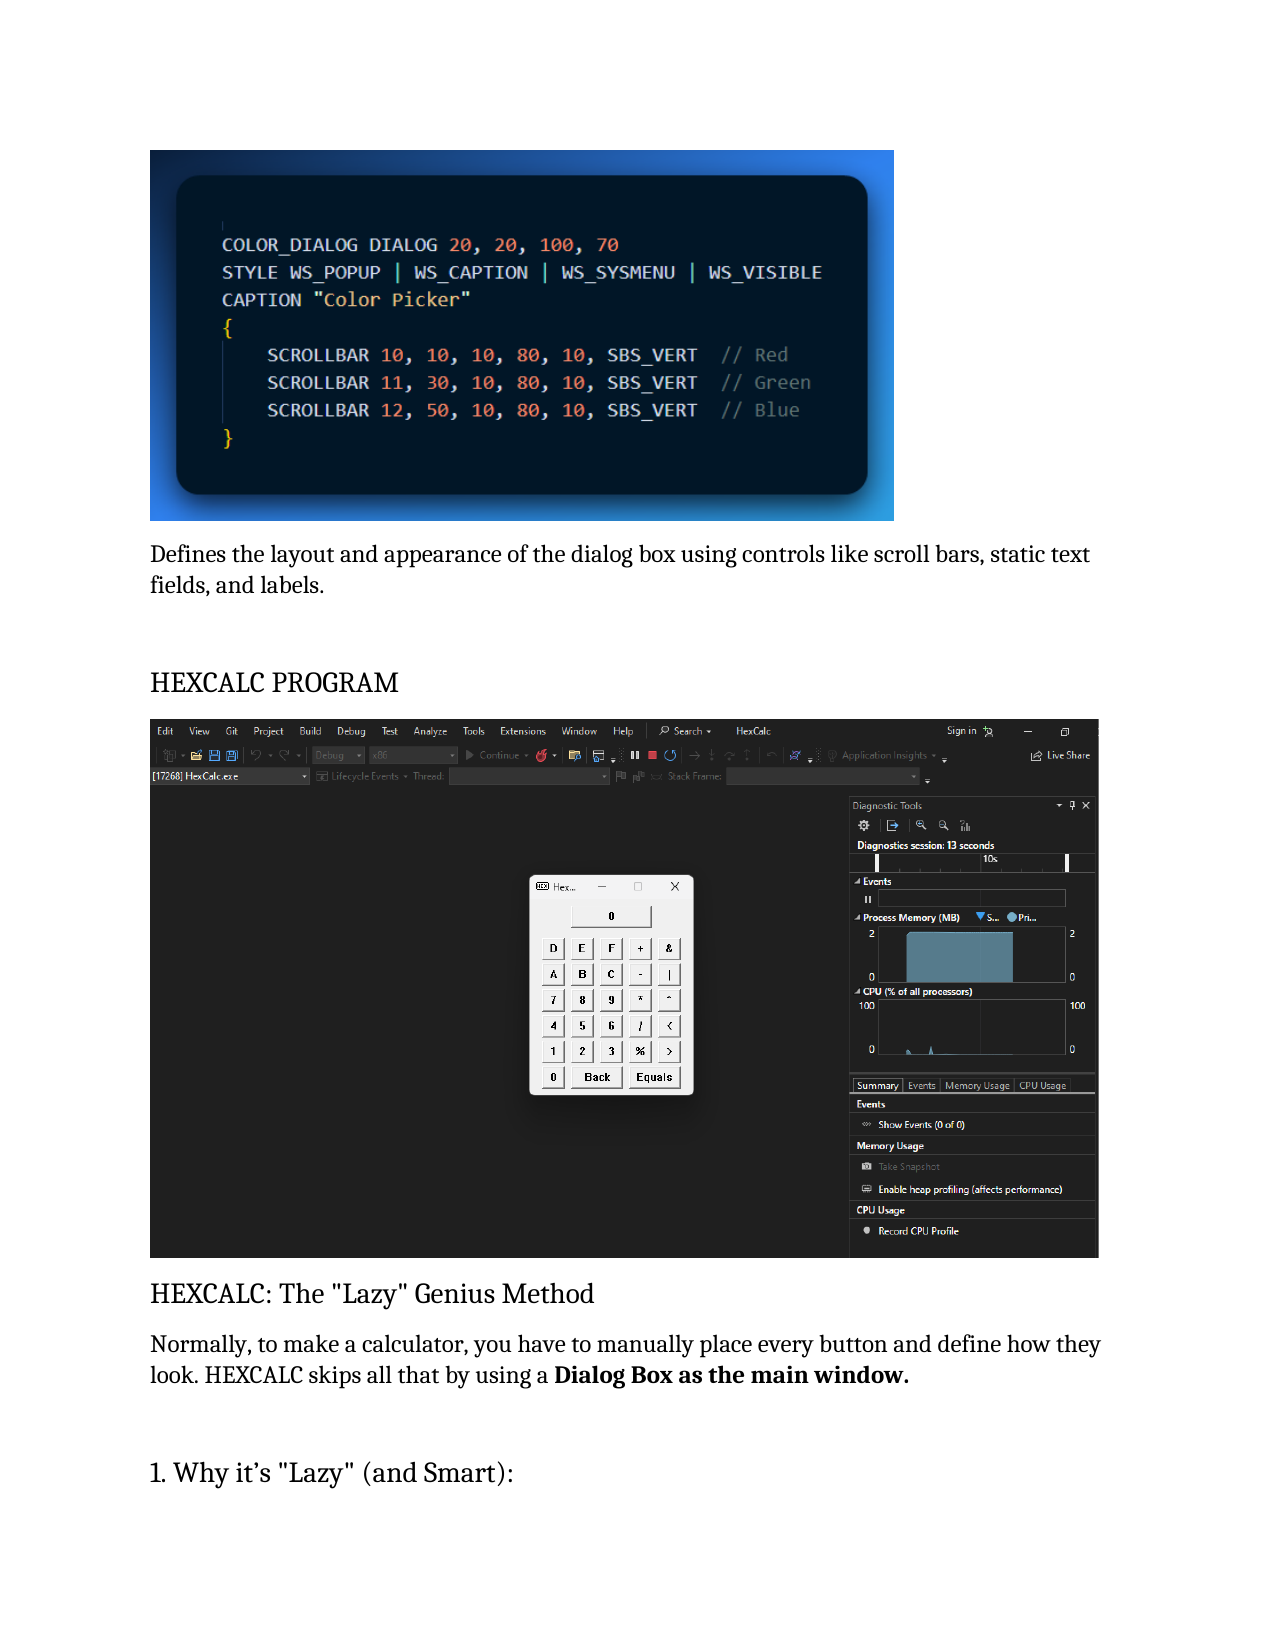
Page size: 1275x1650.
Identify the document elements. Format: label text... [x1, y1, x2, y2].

text HEXCALC PROGRAM [150, 666, 1125, 700]
picture [150, 719, 1099, 1258]
text Defines the layout and appearance of the dialog box using controls like scroll bars, static text fields, and labels. [150, 540, 1125, 599]
text HEXCALC: The "Lazy" Genius Method [150, 1277, 1125, 1310]
picture [150, 150, 894, 521]
text 1. Why it’s "Lazy" (and Smart): [150, 1456, 1125, 1489]
text Normally, to make a calculator, you have to manually place every button and define how they look. HEXCALC skips all that by using a Dialog Box as the main window. [150, 1329, 1125, 1389]
